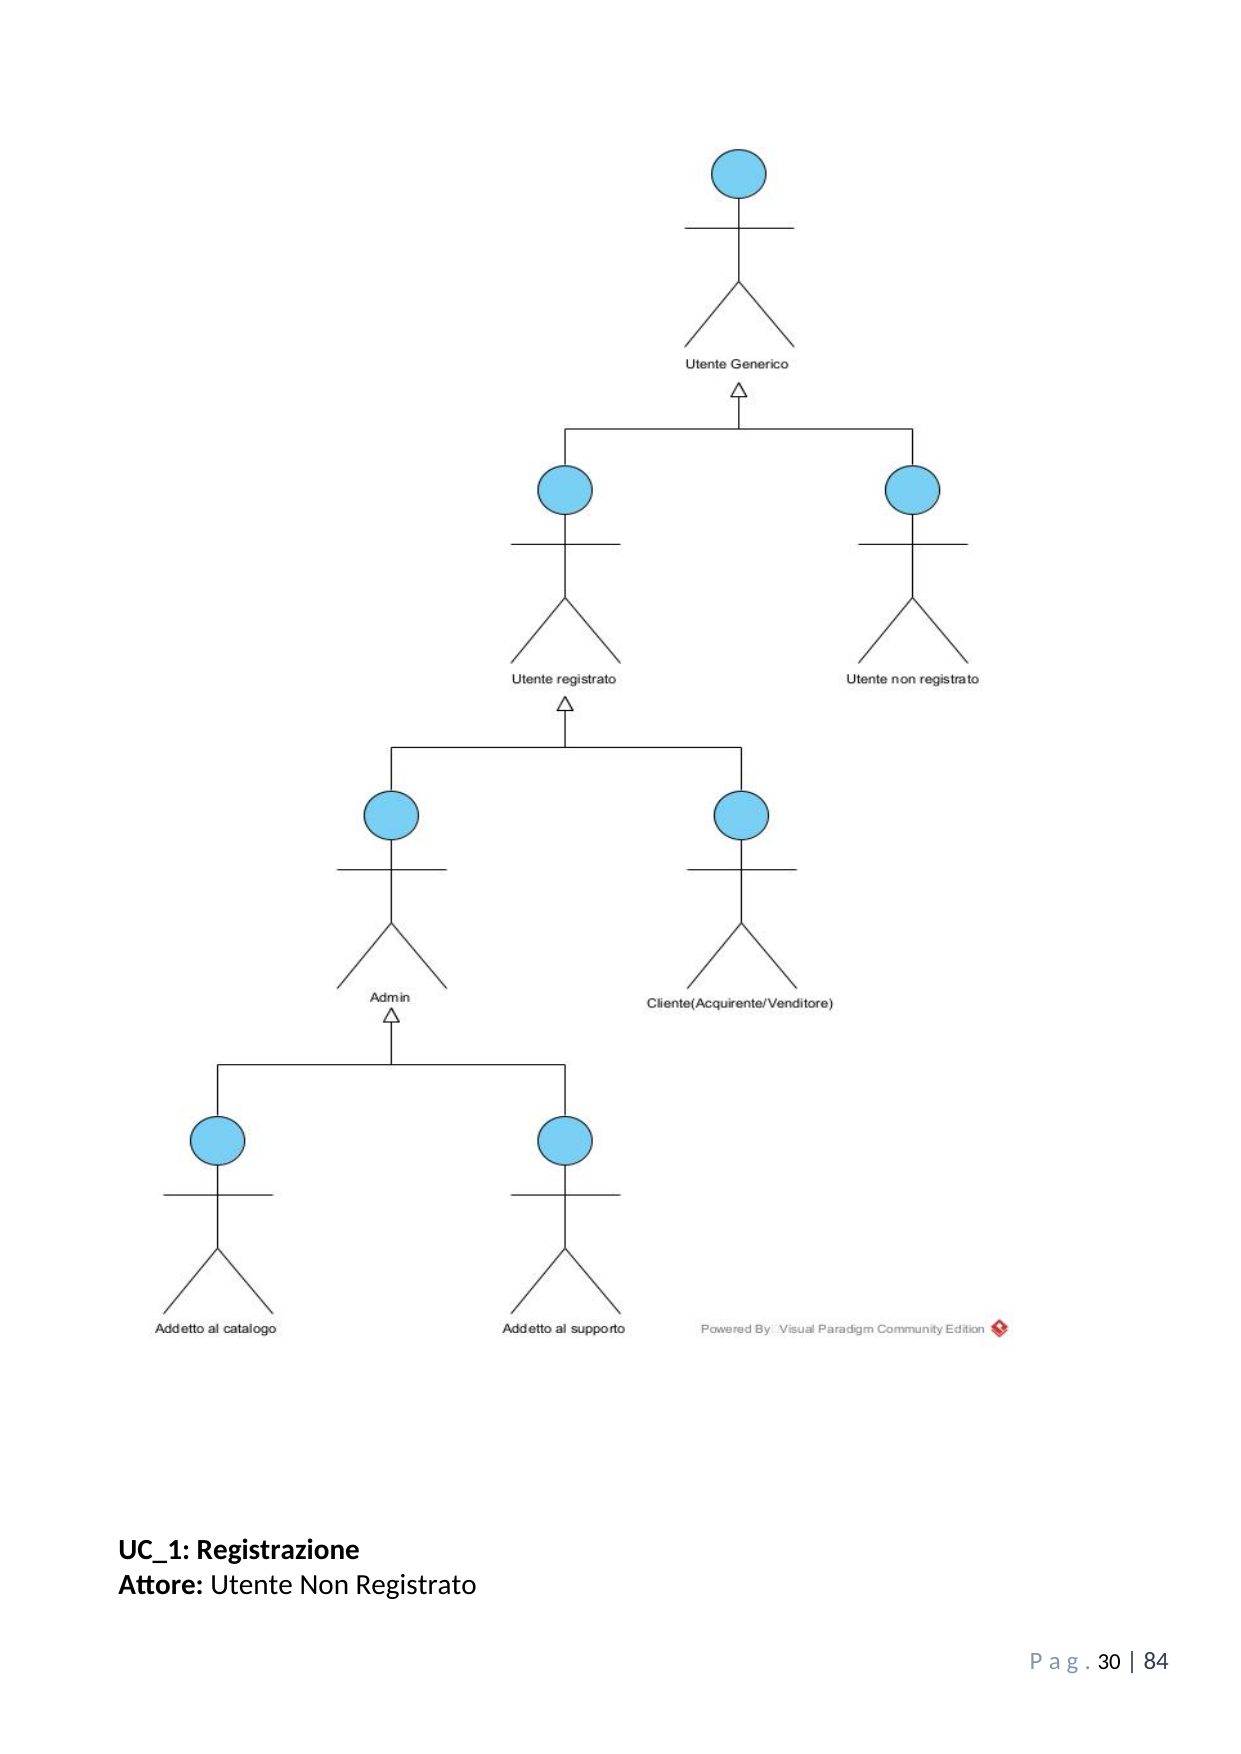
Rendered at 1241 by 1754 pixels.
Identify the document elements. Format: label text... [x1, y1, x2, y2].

picture [118, 147, 1015, 1348]
text UC_1: Registrazione [118, 1531, 1122, 1566]
text Attore: Utente Non Registrato [118, 1566, 1122, 1602]
